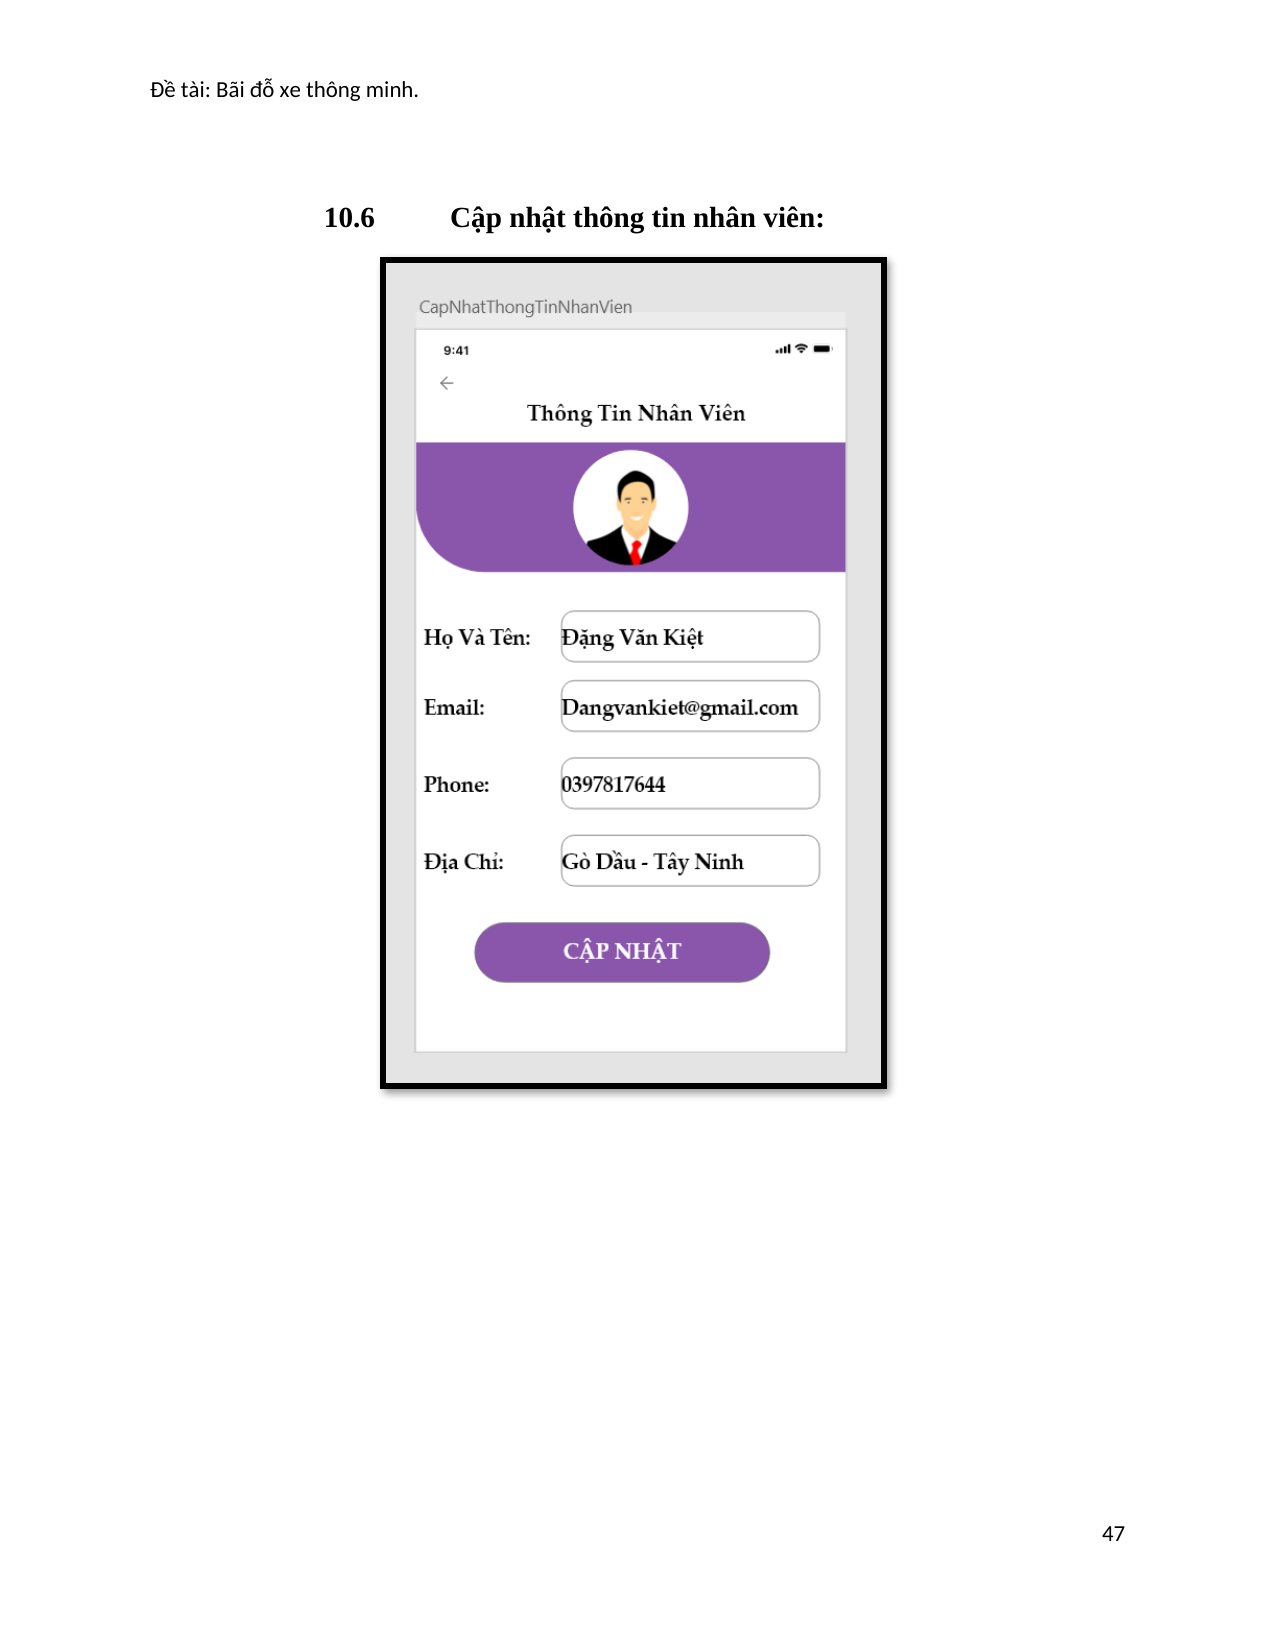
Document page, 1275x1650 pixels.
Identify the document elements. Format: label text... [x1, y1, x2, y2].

picture [386, 263, 881, 1083]
text Cập nhật thông tin nhân viên: [300, 200, 1125, 234]
